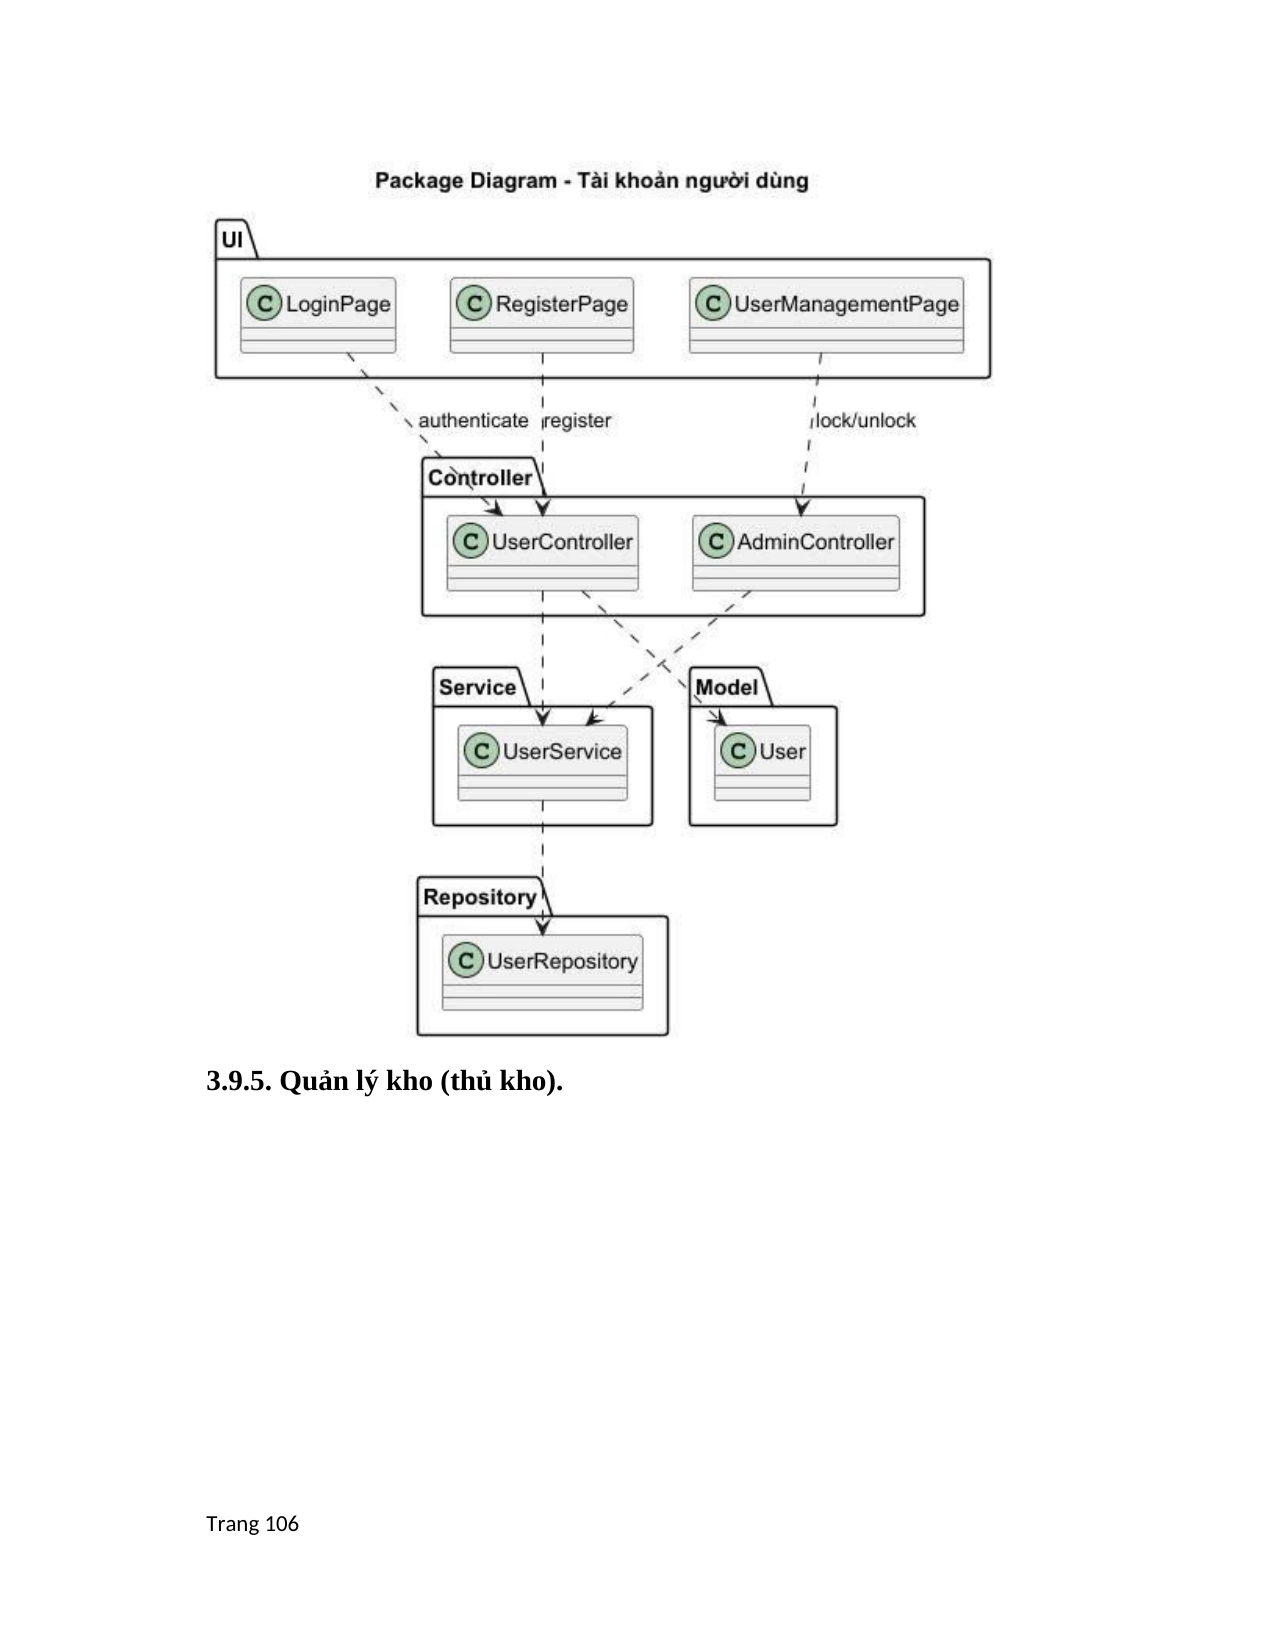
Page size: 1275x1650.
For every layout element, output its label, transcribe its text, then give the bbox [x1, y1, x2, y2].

text 3.9.5. Quản lý kho (thủ kho). [206, 1063, 1187, 1097]
picture [206, 150, 999, 1044]
